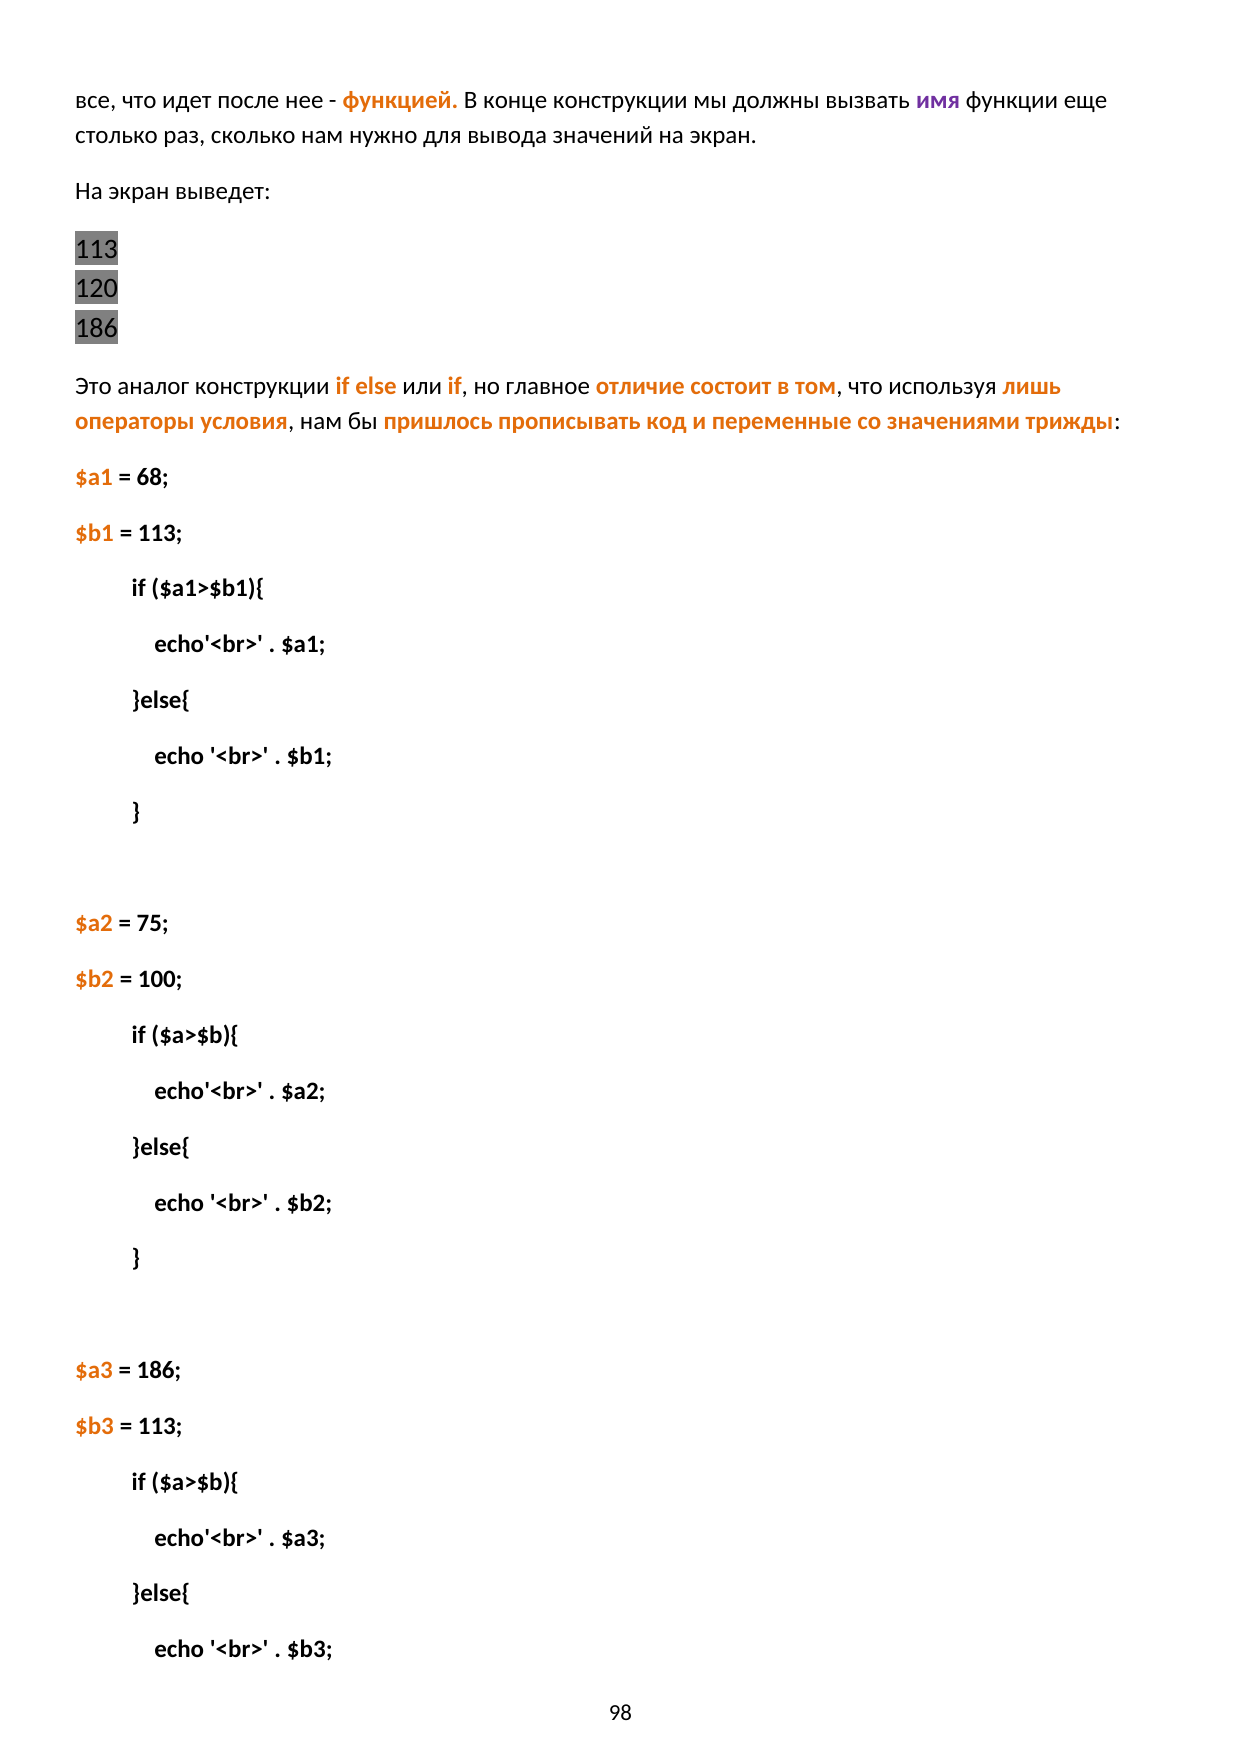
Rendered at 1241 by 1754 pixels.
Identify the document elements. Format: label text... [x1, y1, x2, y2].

text echo'<br>' . $a1; [75, 628, 1165, 659]
text $a3 = 186; [75, 1354, 1165, 1385]
text $a2 = 75; [75, 907, 1165, 938]
text } [75, 1242, 1165, 1273]
text $a1 = 68; [75, 461, 1165, 491]
text }else{ [75, 684, 1165, 715]
text echo '<br>' . $b1; [75, 740, 1165, 771]
text echo '<br>' . $b3; [75, 1633, 1165, 1664]
text echo'<br>' . $a3; [75, 1522, 1165, 1552]
text Это аналог конструкции if else или if, но главное отличие состоит в том, что используя лишь операторы условия, нам бы пришлось прописывать код и переменные со значениями трижды: [75, 370, 1165, 436]
text if ($a1>$b1){ [75, 572, 1165, 603]
text 113 120 186 [75, 231, 1165, 344]
text $b3 = 113; [75, 1410, 1165, 1441]
text $b2 = 100; [75, 963, 1165, 994]
text }else{ [75, 1131, 1165, 1161]
text $b1 = 113; [75, 517, 1165, 547]
text if ($a>$b){ [75, 1019, 1165, 1050]
text echo '<br>' . $b2; [75, 1187, 1165, 1217]
text echo'<br>' . $a2; [75, 1075, 1165, 1106]
text if ($a>$b){ [75, 1466, 1165, 1496]
text }else{ [75, 1577, 1165, 1608]
text } [75, 796, 1165, 826]
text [75, 84, 1165, 149]
text На экран выведет: [75, 175, 1165, 205]
